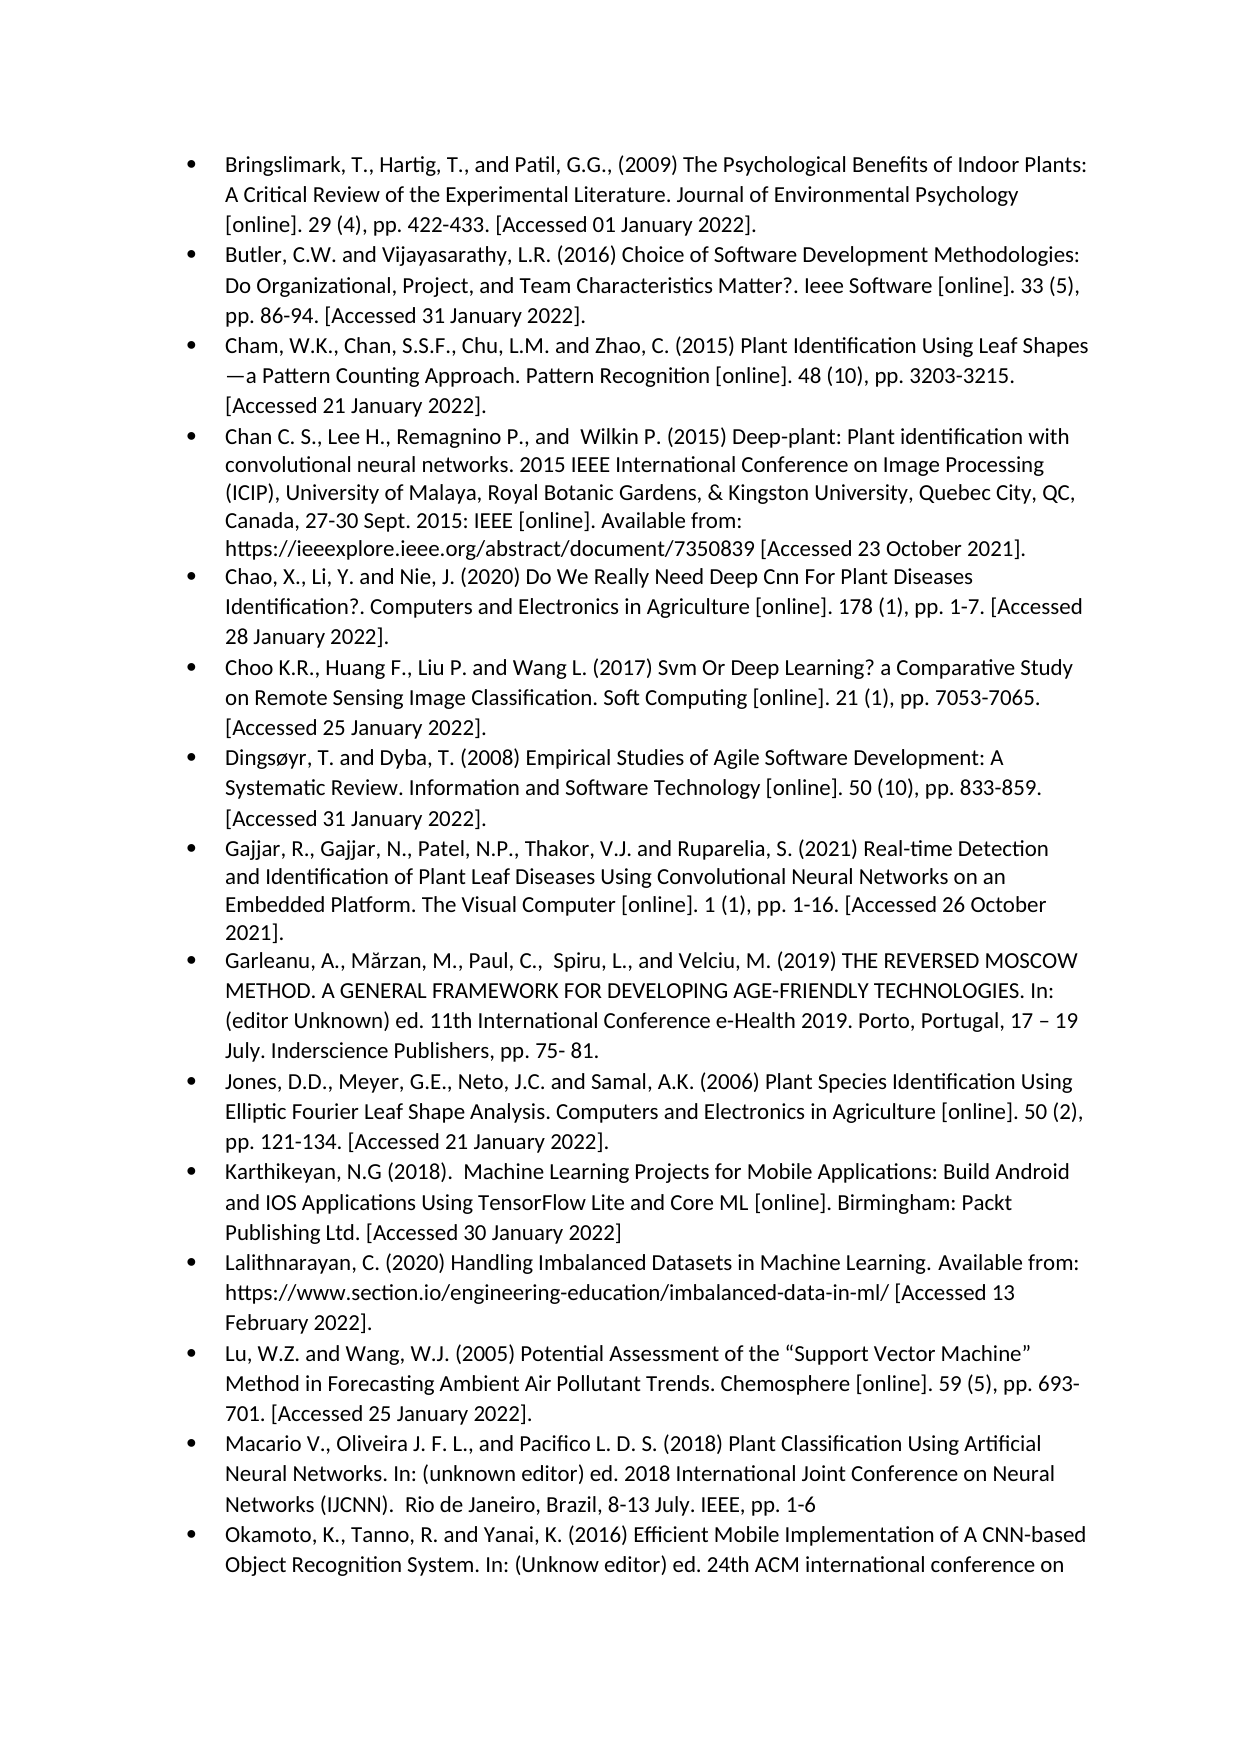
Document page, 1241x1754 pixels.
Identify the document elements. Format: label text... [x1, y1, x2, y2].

list Cham, W.K., Chan, S.S.F., Chu, L.M. and Zhao, C. (2015) Plant Identification Using Leaf Shapes—a Pattern Counting Approach. Pattern Recognition [online]. 48 (10), pp. 3203-3215. [Accessed 21 January 2022]. [187, 331, 1090, 420]
list Gajjar, R., Gajjar, N., Patel, N.P., Thakor, V.J. and Ruparelia, S. (2021) Real-time Detection and Identification of Plant Leaf Diseases Using Convolutional Neural Networks on an Embedded Platform. The Visual Computer [online]. 1 (1), pp. 1-16. [Accessed 26 October 2021]. [187, 834, 1090, 946]
list Lu, W.Z. and Wang, W.J. (2005) Potential Assessment of the “Support Vector Machine” Method in Forecasting Ambient Air Pollutant Trends. Chemosphere [online]. 59 (5), pp. 693-701. [Accessed 25 January 2022]. [187, 1339, 1090, 1427]
list Karthikeyan, N.G (2018). Machine Learning Projects for Mobile Applications: Build Android and IOS Applications Using TensorFlow Lite and Core ML [online]. Birmingham: Packt Publishing Ltd. [Accessed 30 January 2022] [187, 1157, 1090, 1246]
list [187, 1520, 1090, 1578]
list Dingsøyr, T. and Dyba, T. (2008) Empirical Studies of Agile Software Development: A Systematic Review. Information and Software Technology [online]. 50 (10), pp. 833-859. [Accessed 31 January 2022]. [187, 743, 1090, 832]
list Butler, C.W. and Vijayasarathy, L.R. (2016) Choice of Software Development Methodologies: Do Organizational, Project, and Team Characteristics Matter?. Ieee Software [online]. 33 (5), pp. 86-94. [Accessed 31 January 2022]. [187, 241, 1090, 329]
list Chan C. S., Lee H., Remagnino P., and Wilkin P. (2015) Deep-plant: Plant identification with convolutional neural networks. 2015 IEEE International Conference on Image Processing (ICIP), University of Malaya, Royal Botanic Gardens, & Kingston University, Quebec City, QC, Canada, 27-30 Sept. 2015: IEEE [online]. Available from: https://ieeexplore.ieee.org/abstract/document/7350839 [Accessed 23 October 2021]. [187, 422, 1090, 562]
list Chao, X., Li, Y. and Nie, J. (2020) Do We Really Need Deep Cnn For Plant Diseases Identification?. Computers and Electronics in Agriculture [online]. 178 (1), pp. 1-7. [Accessed 28 January 2022]. [187, 562, 1090, 650]
list Choo K.R., Huang F., Liu P. and Wang L. (2017) Svm Or Deep Learning? a Comparative Study on Remote Sensing Image Classification. Soft Computing [online]. 21 (1), pp. 7053-7065. [Accessed 25 January 2022]. [187, 653, 1090, 741]
list Macario V., Oliveira J. F. L., and Pacifico L. D. S. (2018) Plant Classification Using Artificial Neural Networks. In: (unknown editor) ed. 2018 International Joint Conference on Neural Networks (IJCNN). Rio de Janeiro, Brazil, 8-13 July. IEEE, pp. 1-6 [187, 1429, 1090, 1518]
list Garleanu, A., Mărzan, M., Paul, C., Spiru, L., and Velciu, M. (2019) THE REVERSED MOSCOW METHOD. A GENERAL FRAMEWORK FOR DEVELOPING AGE-FRIENDLY TECHNOLOGIES. In: (editor Unknown) ed. 11th International Conference e-Health 2019. Porto, Portugal, 17 – 19 July. Inderscience Publishers, pp. 75- 81. [187, 946, 1090, 1064]
list Lalithnarayan, C. (2020) Handling Imbalanced Datasets in Machine Learning. Available from: https://www.section.io/engineering-education/imbalanced-data-in-ml/ [Accessed 13 February 2022]. [187, 1248, 1090, 1336]
list Bringslimark, T., Hartig, T., and Patil, G.G., (2009) The Psychological Benefits of Indoor Plants: A Critical Review of the Experimental Literature. Journal of Environmental Psychology [online]. 29 (4), pp. 422-433. [Accessed 01 January 2022]. [187, 150, 1090, 238]
list Jones, D.D., Meyer, G.E., Neto, J.C. and Samal, A.K. (2006) Plant Species Identification Using Elliptic Fourier Leaf Shape Analysis. Computers and Electronics in Agriculture [online]. 50 (2), pp. 121-134. [Accessed 21 January 2022]. [187, 1067, 1090, 1155]
